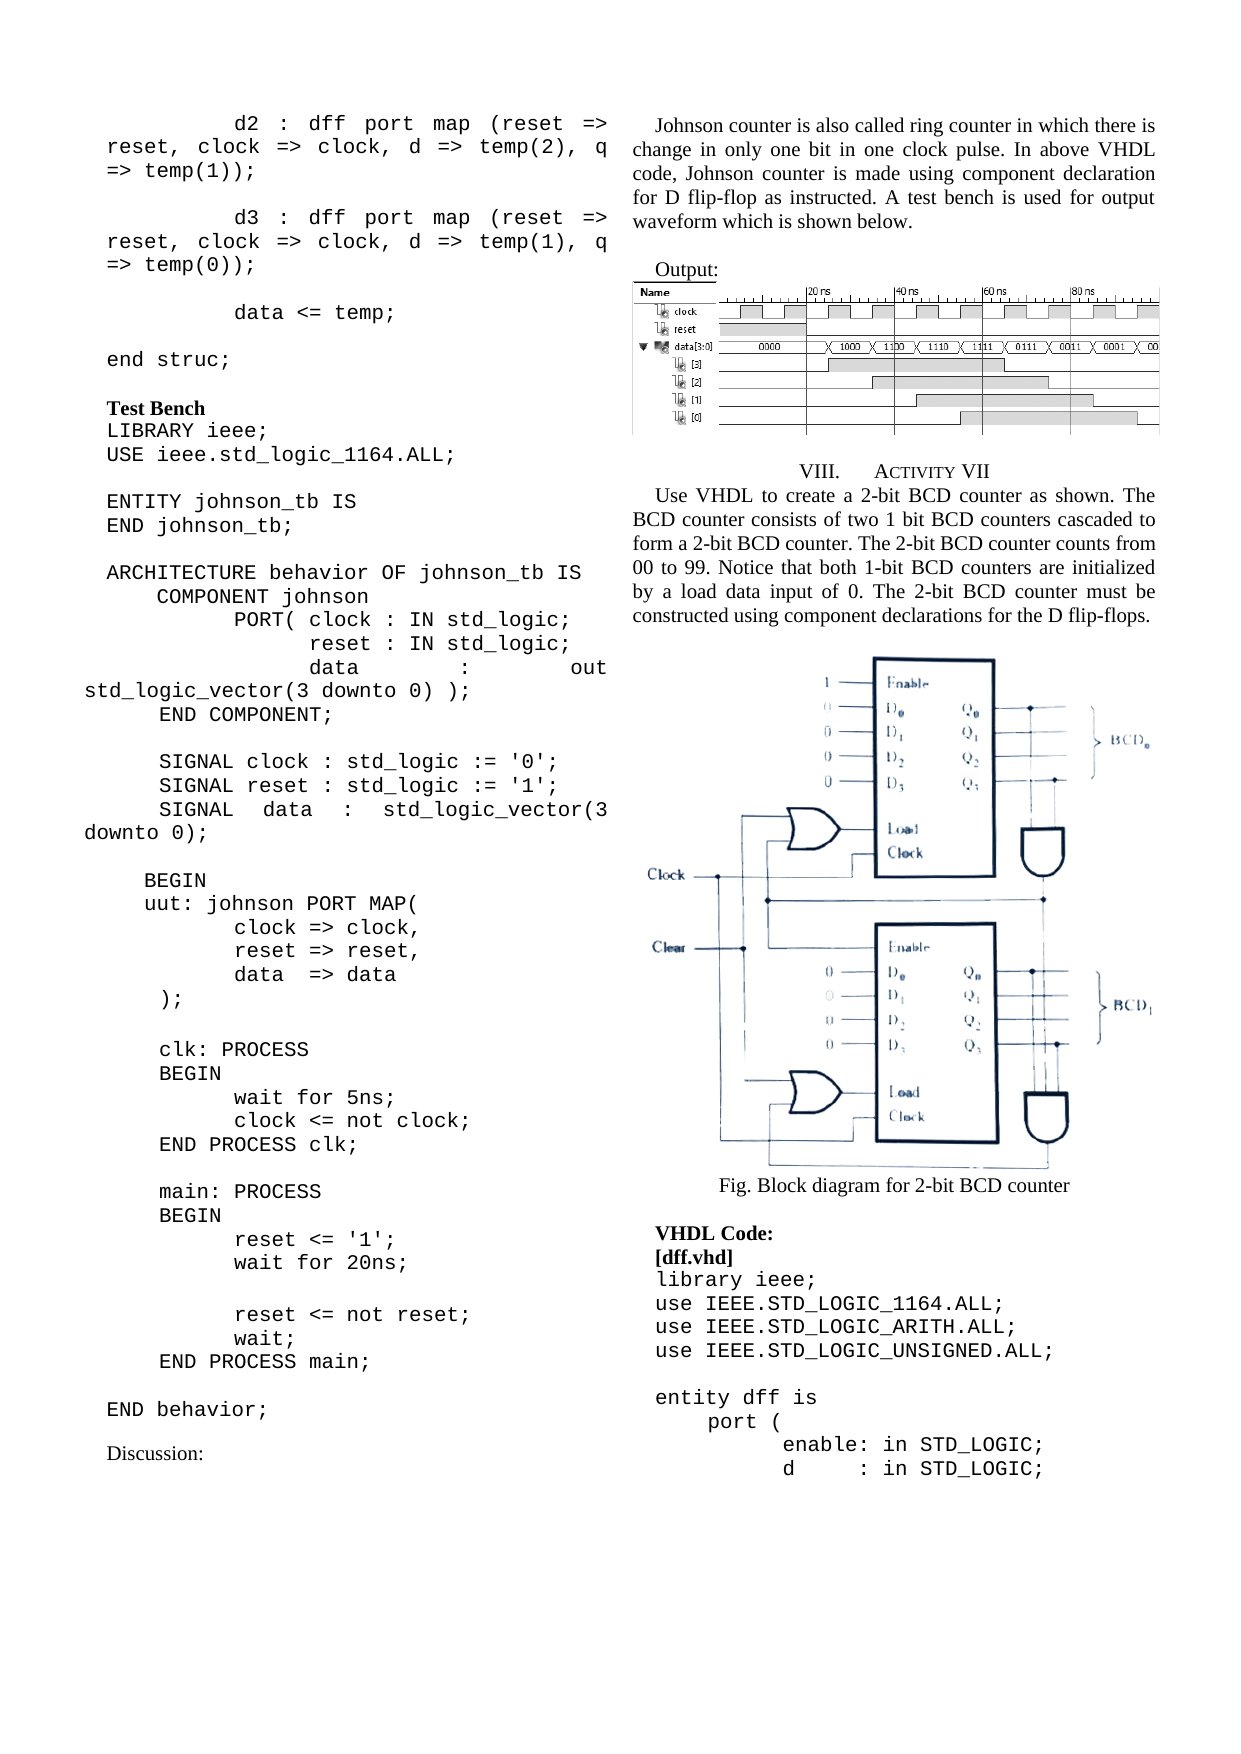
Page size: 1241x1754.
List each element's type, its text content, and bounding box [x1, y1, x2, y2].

text reset <= not reset; [159, 1304, 608, 1328]
picture [632, 281, 1160, 435]
list enable: in STD_LOGIC; [632, 1434, 1156, 1458]
text ); [84, 988, 608, 1011]
text clk: PROCESS [84, 1039, 608, 1063]
list VHDL Code: [632, 1221, 1156, 1245]
text wait for 5ns; [84, 1087, 608, 1110]
text end struc; [106, 349, 608, 373]
text END PROCESS clk; [84, 1134, 608, 1158]
text d3 : dff port map (reset => reset, clock => clock, d => temp(1), q => temp(0)); [106, 207, 608, 278]
text END COMPONENT; [84, 704, 608, 728]
list port ( [632, 1411, 1156, 1434]
text clock <= not clock; [84, 1110, 608, 1134]
text LIBRARY ieee; [84, 420, 608, 444]
text PORT( clock : IN std_logic; [84, 609, 608, 633]
text reset : IN std_logic; [84, 633, 608, 657]
list Johnson counter is also called ring counter in which there is change in only one bit in one clock pulse. In above VHDL code, Johnson counter is made using component declaration for D flip-flop as instructed. A test bench is used for output waveform which is shown below. [632, 112, 1156, 233]
text main: PROCESS [84, 1181, 608, 1205]
list use IEEE.STD_LOGIC_ARITH.ALL; [632, 1316, 1156, 1340]
text data => data [84, 964, 608, 988]
text Test Bench [84, 396, 608, 420]
text SIGNAL clock : std_logic := '0'; [84, 751, 608, 775]
list Fig. Block diagram for 2-bit BCD counter [632, 1173, 1156, 1197]
text END PROCESS main; [84, 1351, 608, 1375]
picture [632, 651, 1160, 1173]
list d : in STD_LOGIC; [632, 1458, 1156, 1482]
text BEGIN [84, 1205, 608, 1229]
text clock => clock, [84, 917, 608, 941]
text data : out std_logic_vector(3 downto 0) ); [84, 657, 608, 704]
list Discussion: [84, 1441, 608, 1465]
text wait; [84, 1328, 608, 1351]
list [dff.vhd] [632, 1245, 1156, 1269]
text END behavior; [84, 1398, 608, 1422]
text BEGIN [84, 1063, 608, 1087]
text END johnson_tb; [84, 515, 608, 538]
text ARCHITECTURE behavior OF johnson_tb IS [84, 562, 608, 586]
list Activity VII [632, 459, 1156, 483]
list Output: [632, 257, 1156, 281]
text d2 : dff port map (reset => reset, clock => clock, d => temp(2), q => temp(1)); [106, 112, 608, 183]
text uut: johnson PORT MAP( [84, 893, 608, 917]
text ENTITY johnson_tb IS [84, 491, 608, 515]
text USE ieee.std_logic_1164.ALL; [84, 444, 608, 468]
text wait for 20ns; [84, 1252, 608, 1276]
text COMPONENT johnson [84, 586, 608, 609]
text BEGIN [84, 869, 608, 893]
text reset <= '1'; [84, 1229, 608, 1252]
list use IEEE.STD_LOGIC_UNSIGNED.ALL; [632, 1340, 1156, 1363]
list Use VHDL to create a 2-bit BCD counter as shown. The BCD counter consists of two 1 bit BCD counters cascaded to form a 2-bit BCD counter. The 2-bit BCD counter counts from 00 to 99. Notice that both 1-bit BCD counters are initialized by a load data input of 0. The 2-bit BCD counter must be constructed using component declarations for the D flip-flops. [632, 483, 1156, 627]
text SIGNAL reset : std_logic := '1'; [84, 775, 608, 799]
list use IEEE.STD_LOGIC_1164.ALL; [632, 1293, 1156, 1316]
list library ieee; [632, 1269, 1156, 1293]
text reset => reset, [84, 941, 608, 964]
text SIGNAL data : std_logic_vector(3 downto 0); [84, 799, 608, 846]
text data <= temp; [106, 302, 608, 325]
list entity dff is [632, 1387, 1156, 1411]
